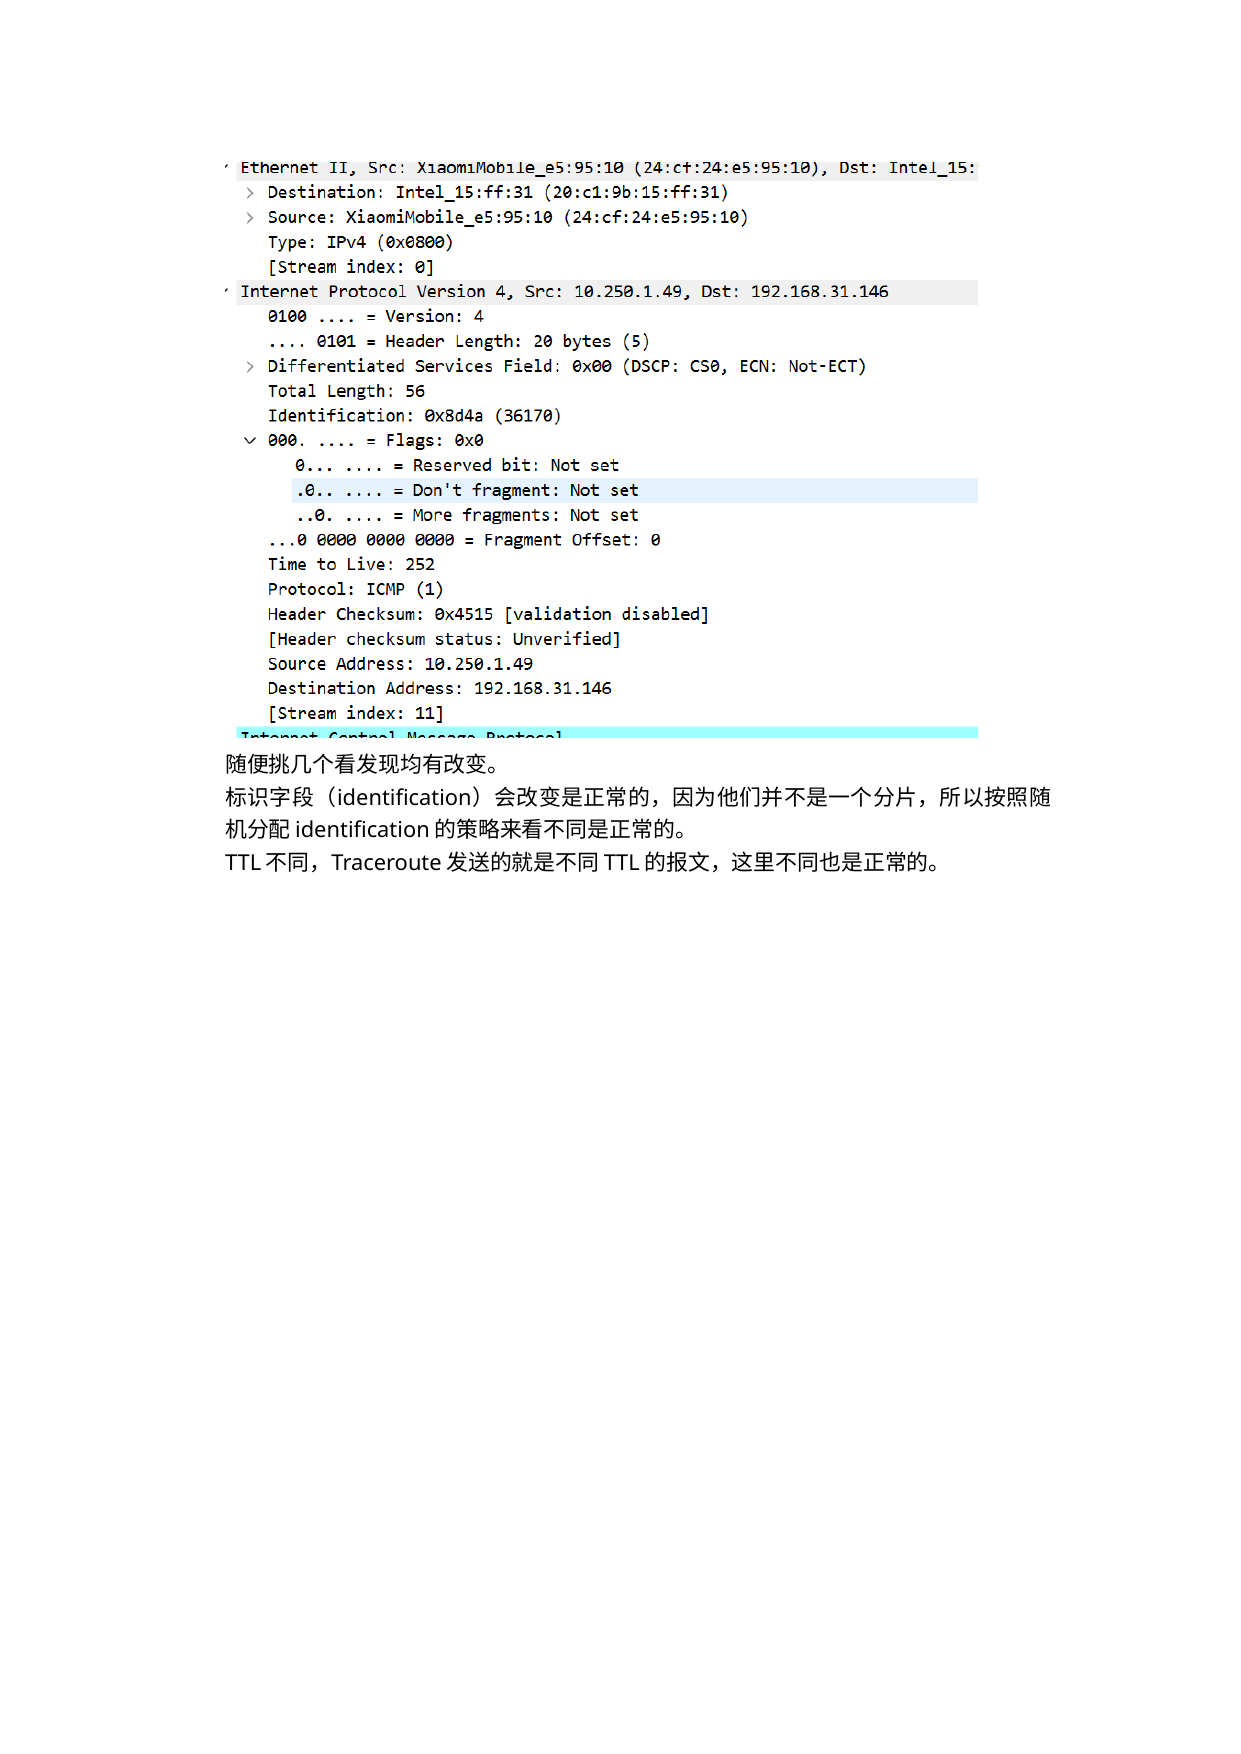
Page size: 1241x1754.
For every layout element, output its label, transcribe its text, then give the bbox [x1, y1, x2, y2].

text 随便挑几个看发现均有改变。 [225, 747, 1053, 779]
text TTL不同，Traceroute发送的就是不同TTL的报文，这里不同也是正常的。 [225, 844, 1053, 877]
text 标识字段（identification）会改变是正常的，因为他们并不是一个分片，所以按照随机分配identification的策略来看不同是正常的。 [225, 779, 1053, 844]
picture [225, 162, 979, 738]
